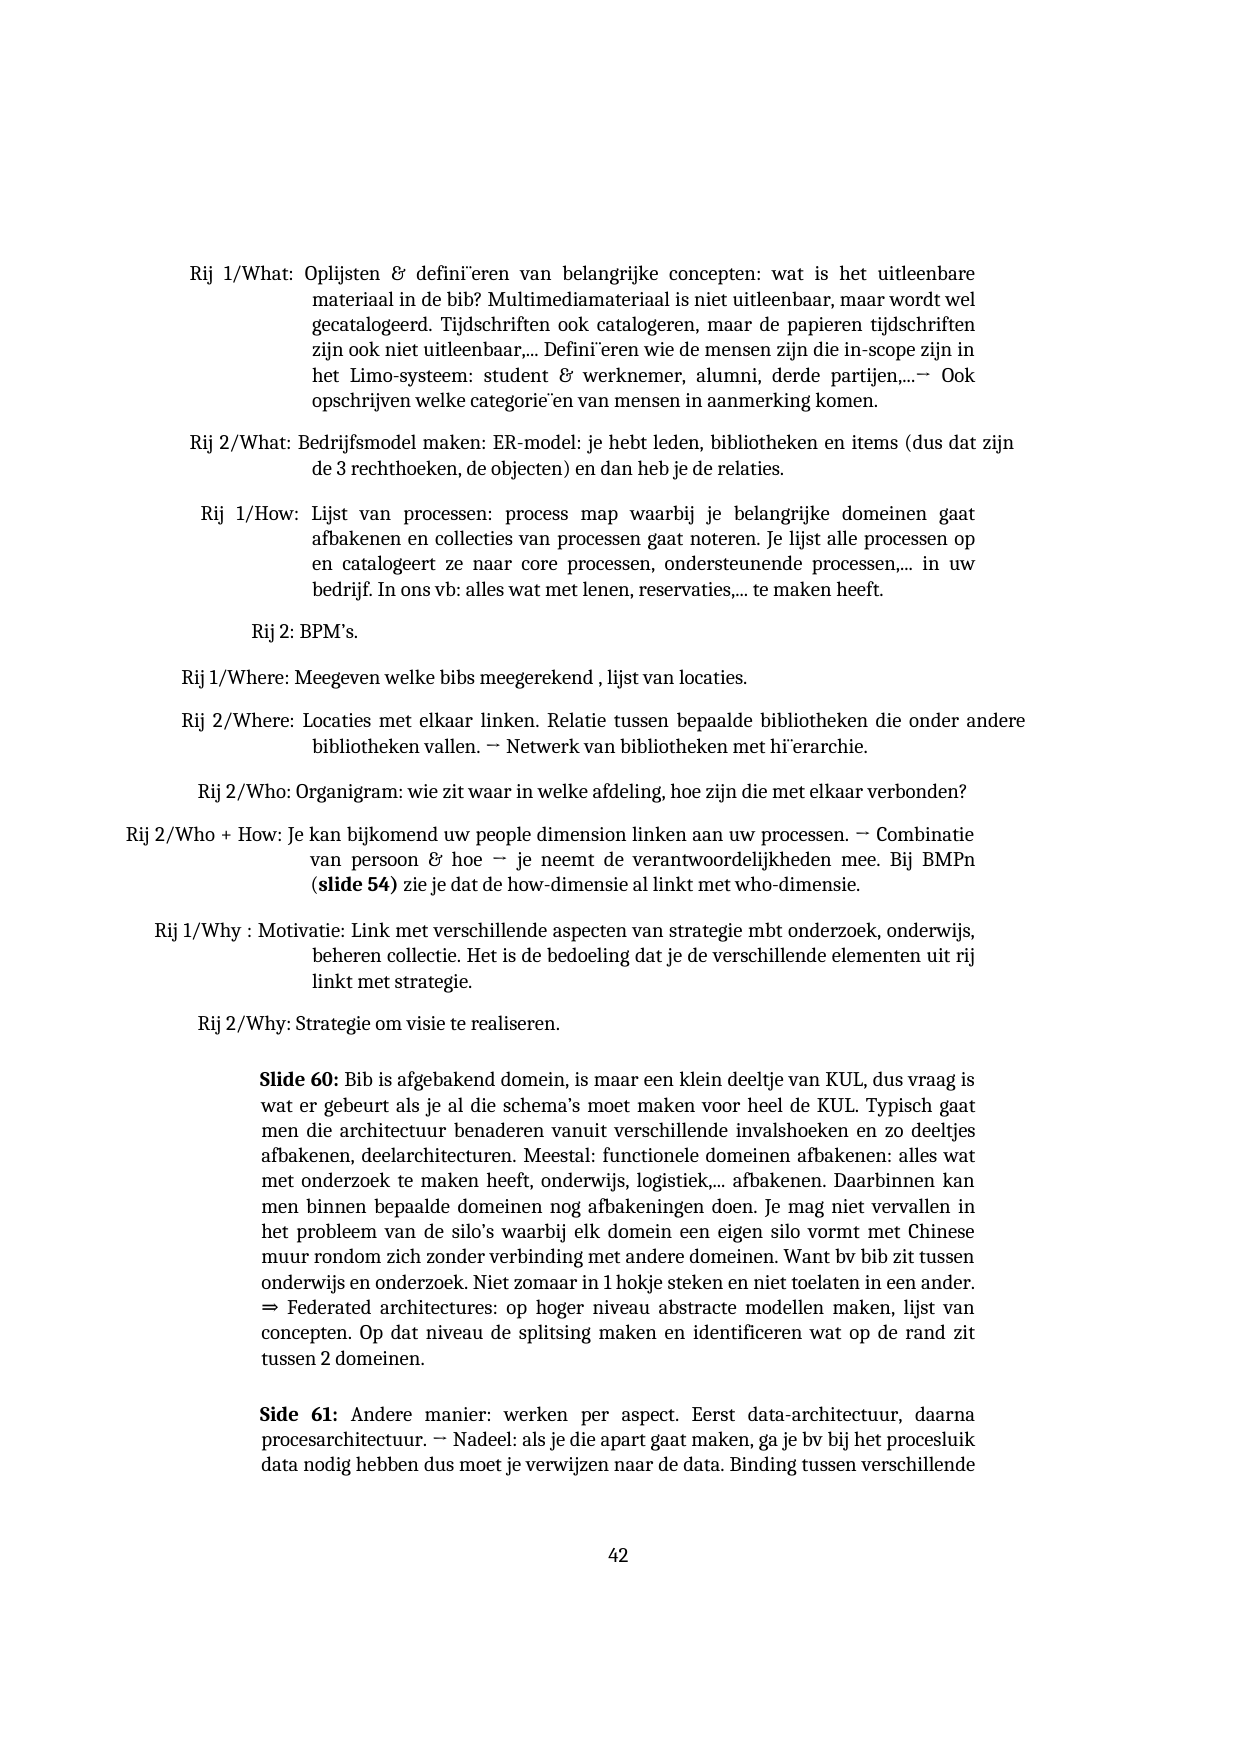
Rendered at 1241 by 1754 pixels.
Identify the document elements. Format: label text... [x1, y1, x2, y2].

text Rij 2/Who: Organigram: wie zit waar in welke afdeling, hoe zijn die met elkaar verbonden? [197, 780, 1026, 804]
text Rij 1/Where: Meegeven welke bibs meegerekend , lijst van locaties. [181, 666, 819, 690]
text Rij 2/Who + How: Je kan bijkomend uw people dimension linken aan uw processen. → Combinatie van persoon & hoe → je neemt de verantwoordelijkheden mee. Bij BMPn (slide 54) zie je dat de how-dimensie al linkt met who-dimensie. [126, 822, 976, 897]
text Slide 60: Bib is afgebakend domein, is maar een klein deeltje van KUL, dus vraag is wat er gebeurt als je al die schema’s moet maken voor heel de KUL. Typisch gaat men die architectuur benaderen vanuit verschillende invalshoeken en zo deeltjes afbakenen, deelarchitecturen. Meestal: functionele domeinen afbakenen: alles wat met onderzoek te maken heeft, onderwijs, logistiek,... afbakenen. Daarbinnen kan men binnen bepaalde domeinen nog afbakeningen doen. Je mag niet vervallen in het probleem van de silo’s waarbij elk domein een eigen silo vormt met Chinese muur rondom zich zonder verbinding met andere domeinen. Want bv bib zit tussen onderwijs en onderzoek. Niet zomaar in 1 hokje steken en niet toelaten in een ander. ⇒ Federated architectures: op hoger niveau abstracte modellen maken, lijst van concepten. Op dat niveau de splitsing maken en identificeren wat op de rand zit tussen 2 domeinen. [260, 1068, 976, 1370]
text Rij 1/How: Lijst van processen: process map waarbij je belangrijke domeinen gaat afbakenen en collecties van processen gaat noteren. Je lijst alle processen op en catalogeert ze naar core processen, ondersteunende processen,... in uw bedrijf. In ons vb: alles wat met lenen, reservaties,... te maken heeft. [200, 501, 976, 601]
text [260, 1402, 976, 1477]
text Rij 1/What: Oplijsten & defini¨eren van belangrijke concepten: wat is het uitleenbare materiaal in de bib? Multimediamateriaal is niet uitleenbaar, maar wordt wel gecatalogeerd. Tijdschriften ook catalogeren, maar de papieren tijdschriften zijn ook niet uitleenbaar,... Defini¨eren wie de mensen zijn die in-scope zijn in het Limo-systeem: student & werknemer, alumni, derde partijen,...→ Ook opschrijven welke categorie¨en van mensen in aanmerking komen. [189, 262, 976, 413]
text Rij 2: BPM’s. [251, 620, 819, 644]
text Rij 2/Why: Strategie om visie te realiseren. [197, 1012, 819, 1036]
text Rij 1/Why : Motivatie: Link met verschillende aspecten van strategie mbt onderzoek, onderwijs, beheren collectie. Het is de bedoeling dat je de verschillende elementen uit rij linkt met strategie. [154, 919, 976, 993]
text Rij 2/What: Bedrijfsmodel maken: ER-model: je hebt leden, bibliotheken en items (dus dat zijn de 3 rechthoeken, de objecten) en dan heb je de relaties. [189, 431, 1015, 480]
text Rij 2/Where: Locaties met elkaar linken. Relatie tussen bepaalde bibliotheken die onder andere bibliotheken vallen. → Netwerk van bibliotheken met hi¨erarchie. [181, 709, 1026, 758]
